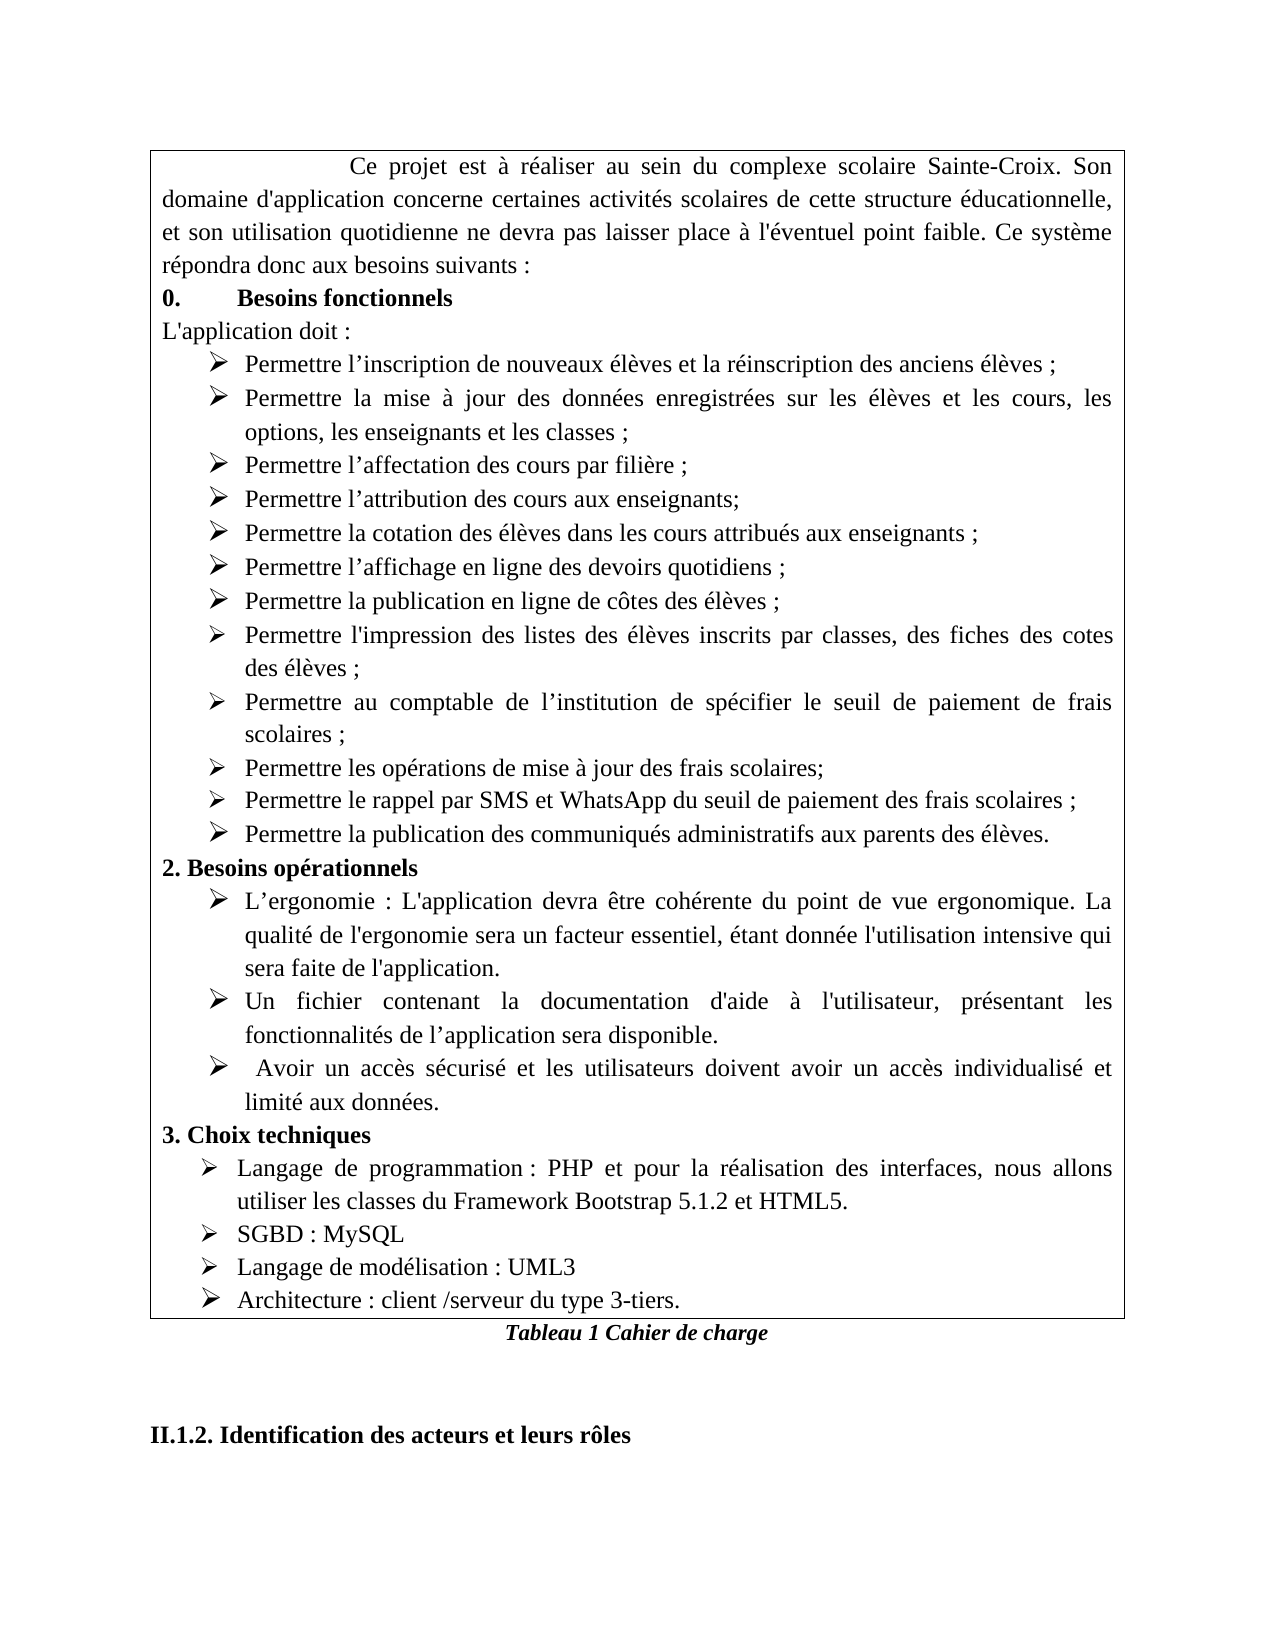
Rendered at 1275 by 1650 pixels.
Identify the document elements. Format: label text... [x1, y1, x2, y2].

text II.1.2. Identification des acteurs et leurs rôles [150, 1420, 1125, 1449]
table_header Ce projet est à réaliser au sein du complexe scolaire Sainte-Croix. Son domaine d'application concerne certaines activités scolaires de cette structure éducationnelle, et son utilisation quotidienne ne devra pas laisser place à l'éventuel point faible. Ce système répondra donc aux besoins suivants : Besoins fonctionnels L'application doit : Permettre l’inscription de nouveaux élèves et la réinscription des anciens élèves ; Permettre la mise à jour des données enregistrées sur les élèves et les cours, les options, les enseignants et les classes ; Permettre l’affectation des cours par filière ; Permettre l’attribution des cours aux enseignants; Permettre la cotation des élèves dans les cours attribués aux enseignants ; Permettre l’affichage en ligne des devoirs quotidiens ; Permettre la publication en ligne de côtes des élèves ; Permettre l'impression des listes des élèves inscrits par classes, des fiches des cotes des élèves ; Permettre au comptable de l’institution de spécifier le seuil de paiement de frais scolaires ; Permettre les opérations de mise à jour des frais scolaires; Permettre le rappel par SMS et WhatsApp du seuil de paiement des frais scolaires ; Permettre la publication des communiqués administratifs aux parents des élèves. 2. Besoins opérationnels L’ergonomie : L'application devra être cohérente du point de vue ergonomique. La qualité de l'ergonomie sera un facteur essentiel, étant donnée l'utilisation intensive qui sera faite de l'application. Un fichier contenant la documentation d'aide à l'utilisateur, présentant les fonctionnalités de l’application sera disponible. Avoir un accès sécurisé et les utilisateurs doivent avoir un accès individualisé et limité aux données. 3. Choix techniques Langage de programmation : PHP et pour la réalisation des interfaces, nous allons utiliser les classes du Framework Bootstrap 5.1.2 et HTML5. SGBD : MySQL Langage de modélisation : UML3 Architecture : client /serveur du type 3-tiers. [151, 151, 1124, 1318]
text Tableau 1 Cahier de charge [150, 1319, 1125, 1346]
